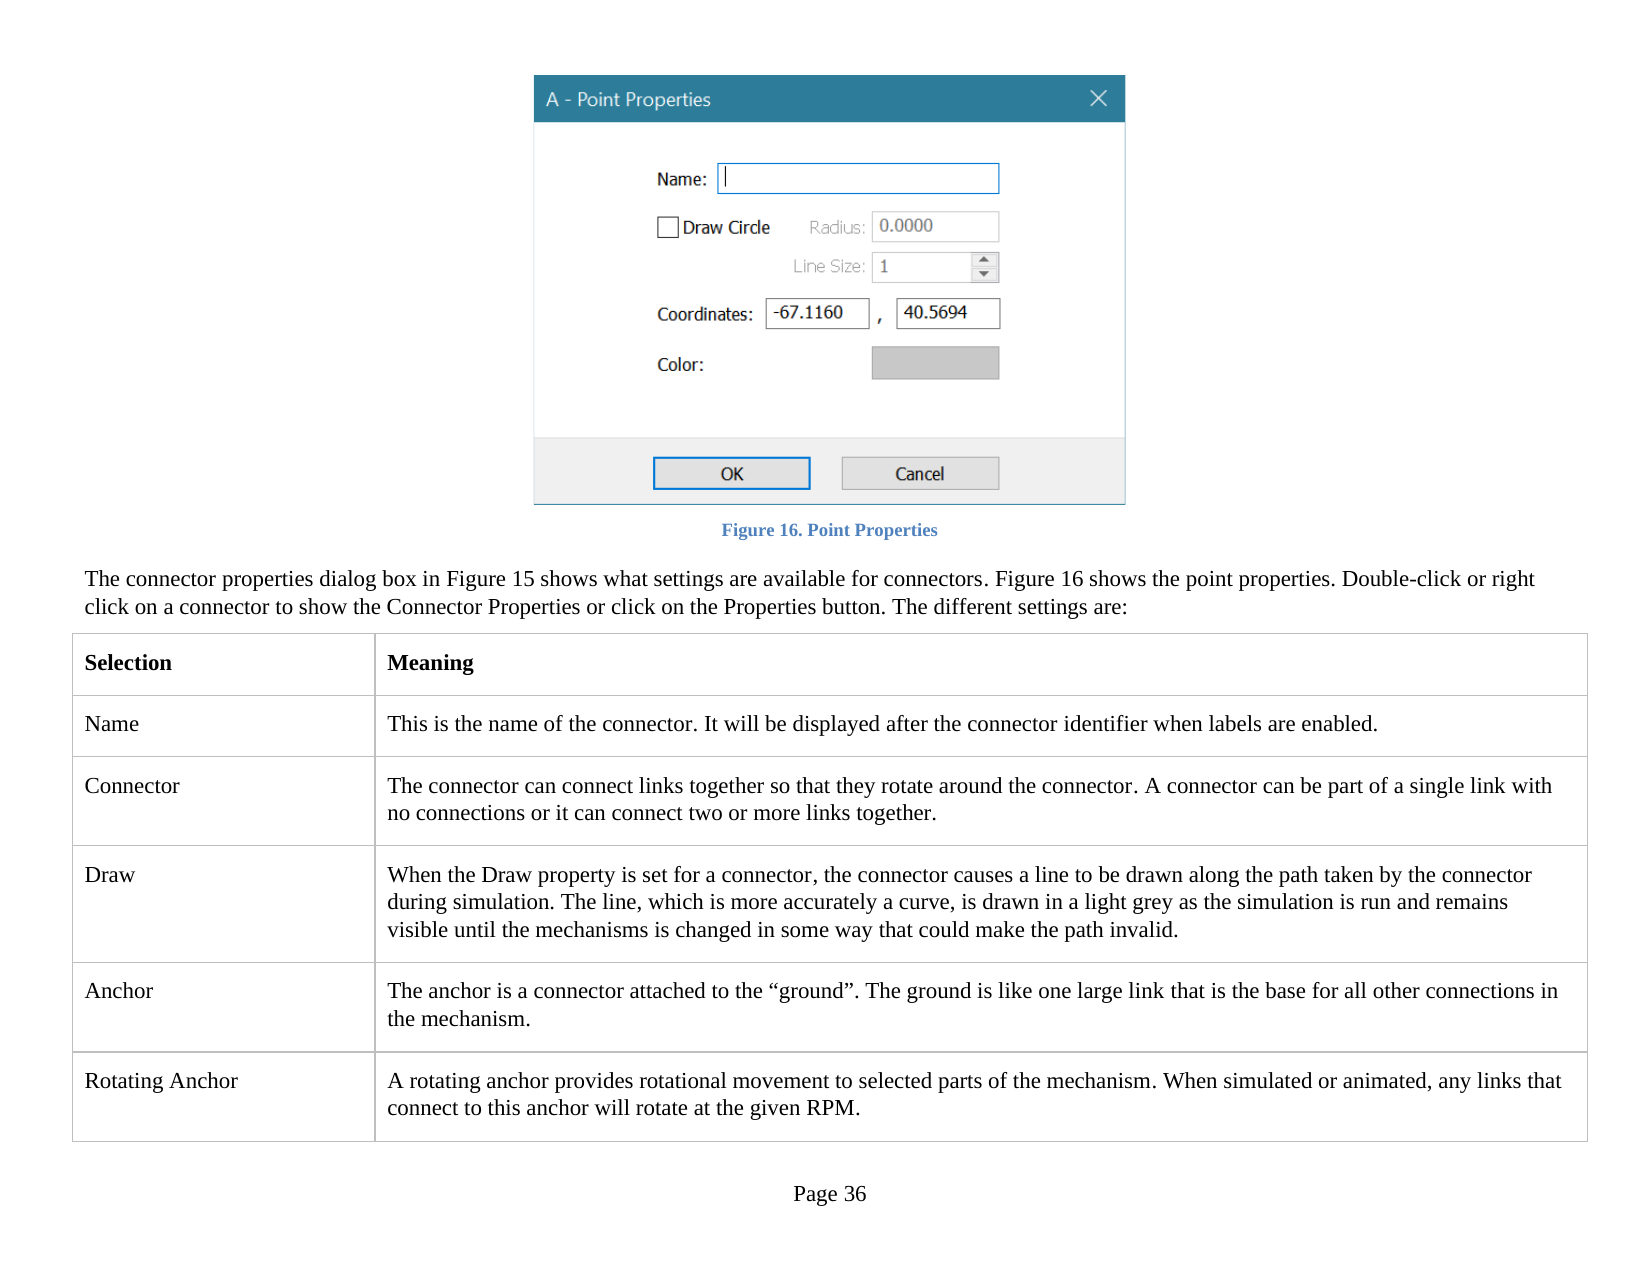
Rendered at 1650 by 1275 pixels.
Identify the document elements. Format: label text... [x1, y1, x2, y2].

text Figure 16. Point Properties [84, 519, 1575, 540]
table_cell A rotating anchor provides rotational movement to selected parts of the mechanism. When simulated or animated, any links that connect to this anchor will rotate at the given RPM. [376, 1053, 1587, 1141]
text The connector properties dialog box in Figure 15 shows what settings are available for connectors. Figure 16 shows the point properties. Double-click or right click on a connector to show the Connector Properties or click on the Properties button. The different settings are: [84, 565, 1575, 619]
table_cell Rotating Anchor [73, 1053, 374, 1141]
table_header Meaning [376, 634, 1587, 695]
table_cell Connector [73, 757, 374, 845]
table_cell The anchor is a connector attached to the “ground”. The ground is like one large link that is the base for all other connections in the mechanism. [376, 963, 1587, 1051]
table_cell Anchor [73, 963, 374, 1051]
table_cell Draw [73, 846, 374, 962]
table_header Selection [73, 634, 374, 695]
table_cell When the Draw property is set for a connector, the connector causes a line to be drawn along the path taken by the connector during simulation. The line, which is more accurately a curve, is drawn in a light grey as the simulation is run and remains visible until the mechanisms is changed in some way that could make the path invalid. [376, 846, 1587, 962]
picture [533, 75, 1126, 505]
table_cell This is the name of the connector. It will be displayed after the connector identifier when labels are enabled. [376, 696, 1587, 756]
table_cell Name [73, 696, 374, 756]
table_cell The connector can connect links together so that they rotate around the connector. A connector can be part of a single link with no connections or it can connect two or more links together. [376, 757, 1587, 845]
